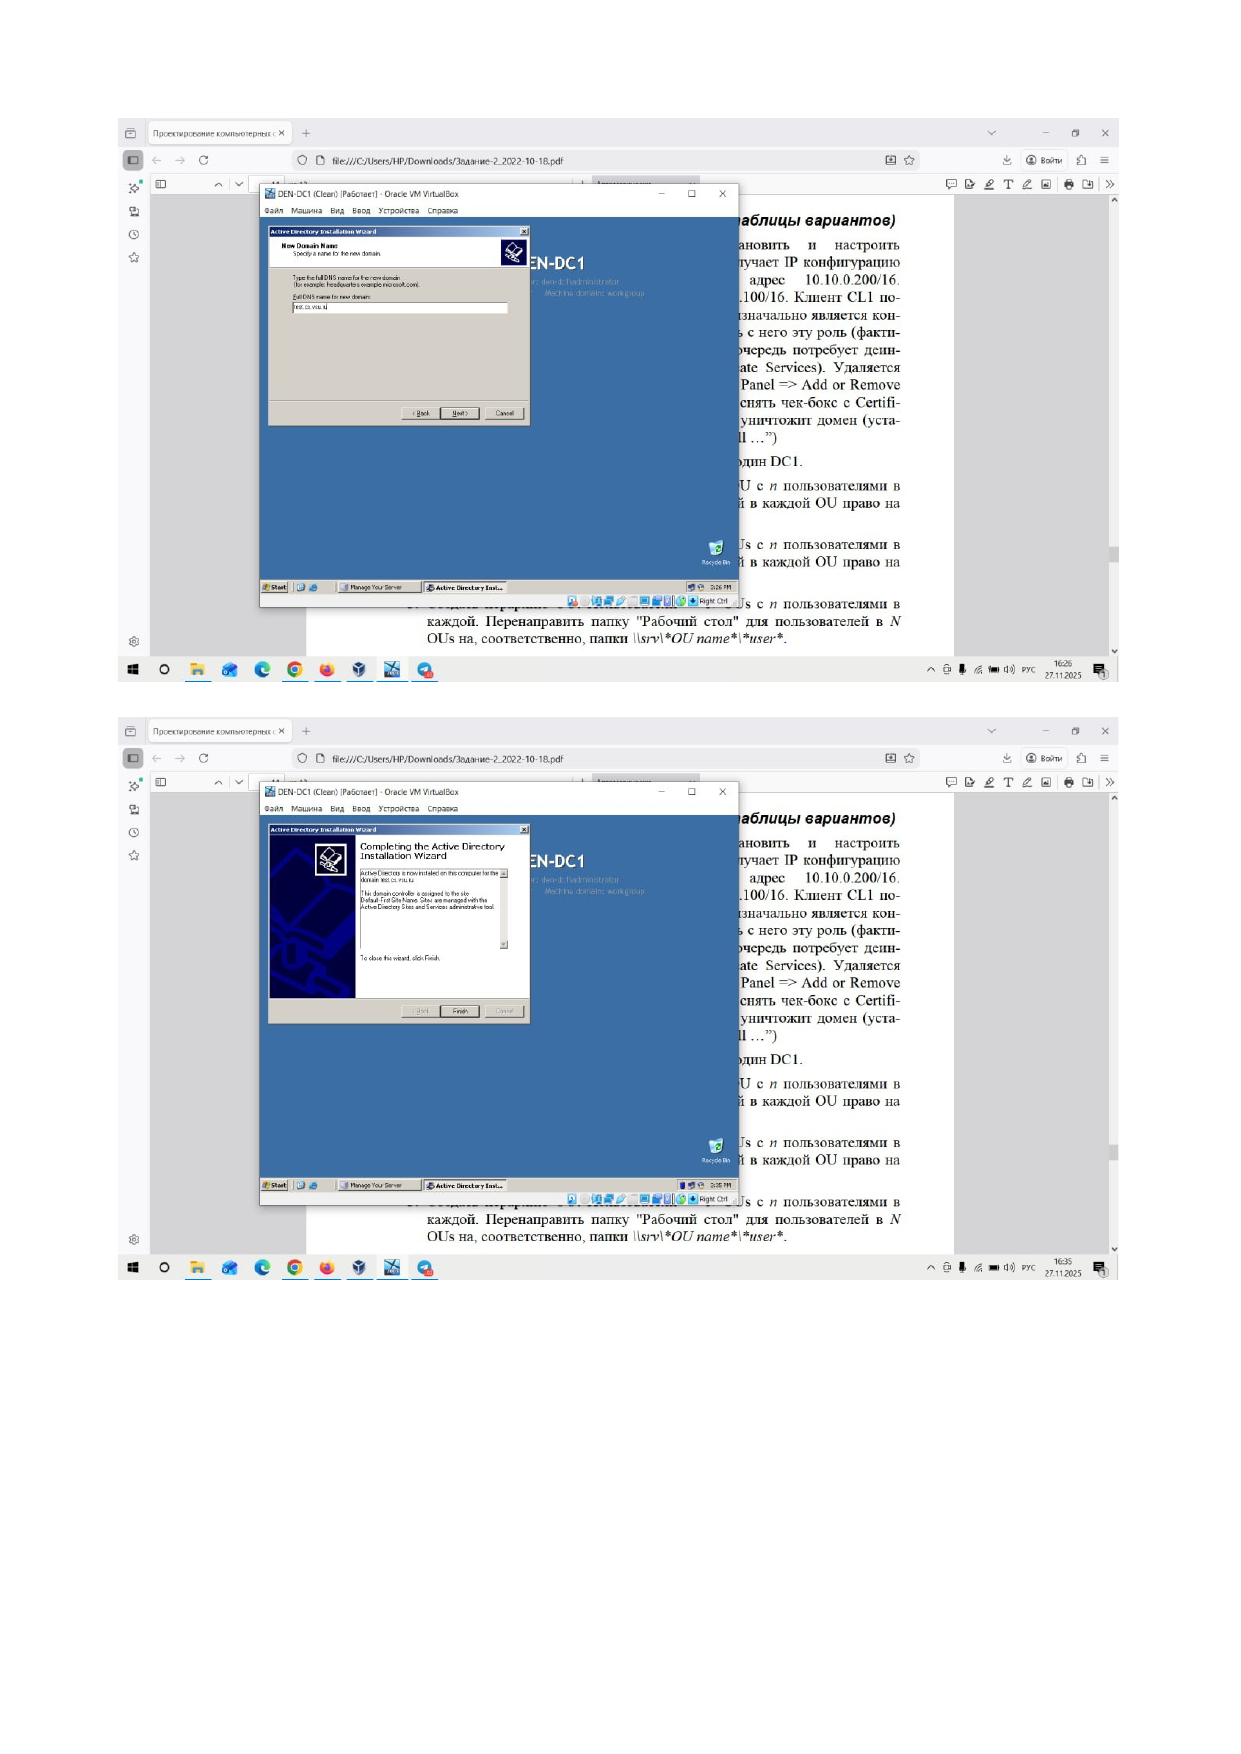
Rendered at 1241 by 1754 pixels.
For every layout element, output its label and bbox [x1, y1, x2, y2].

picture [117, 118, 1119, 682]
picture [117, 717, 1119, 1280]
